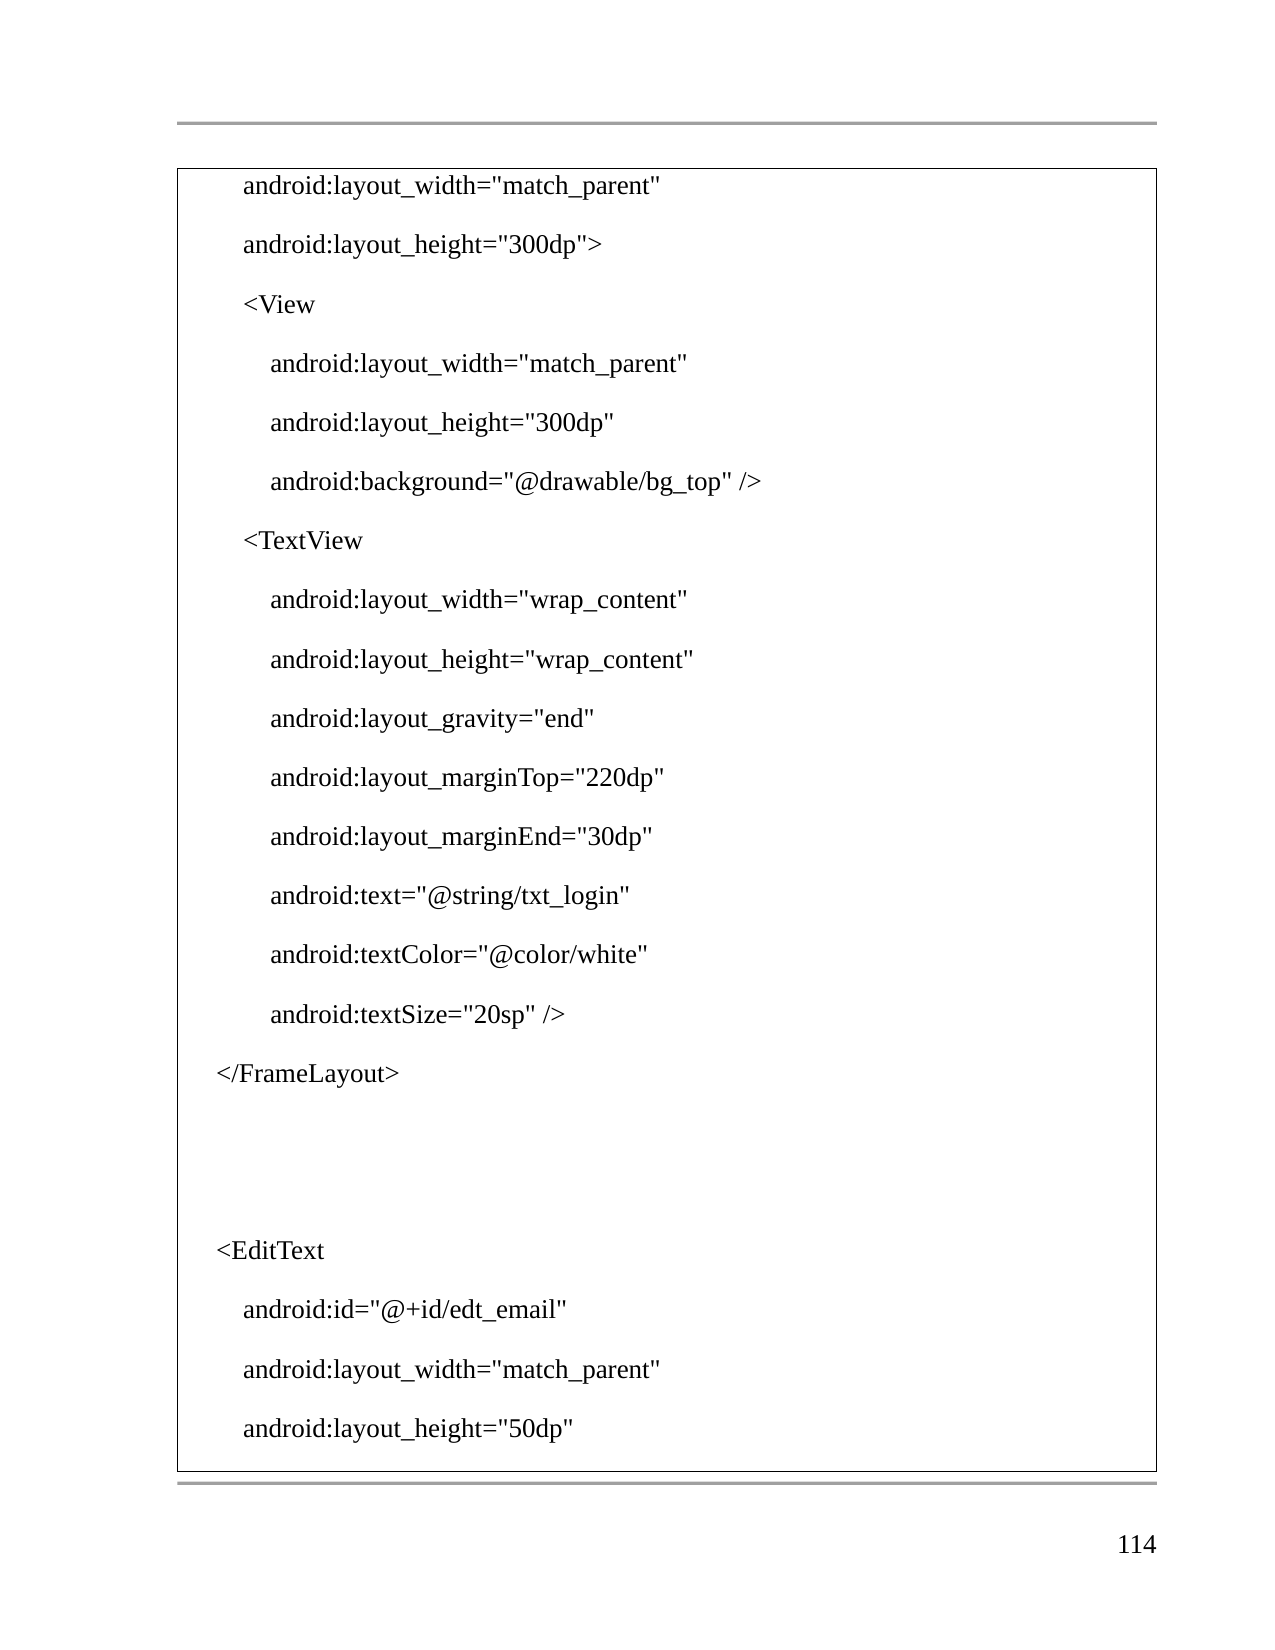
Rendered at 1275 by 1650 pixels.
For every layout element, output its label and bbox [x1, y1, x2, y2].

table_header [178, 169, 1156, 1471]
